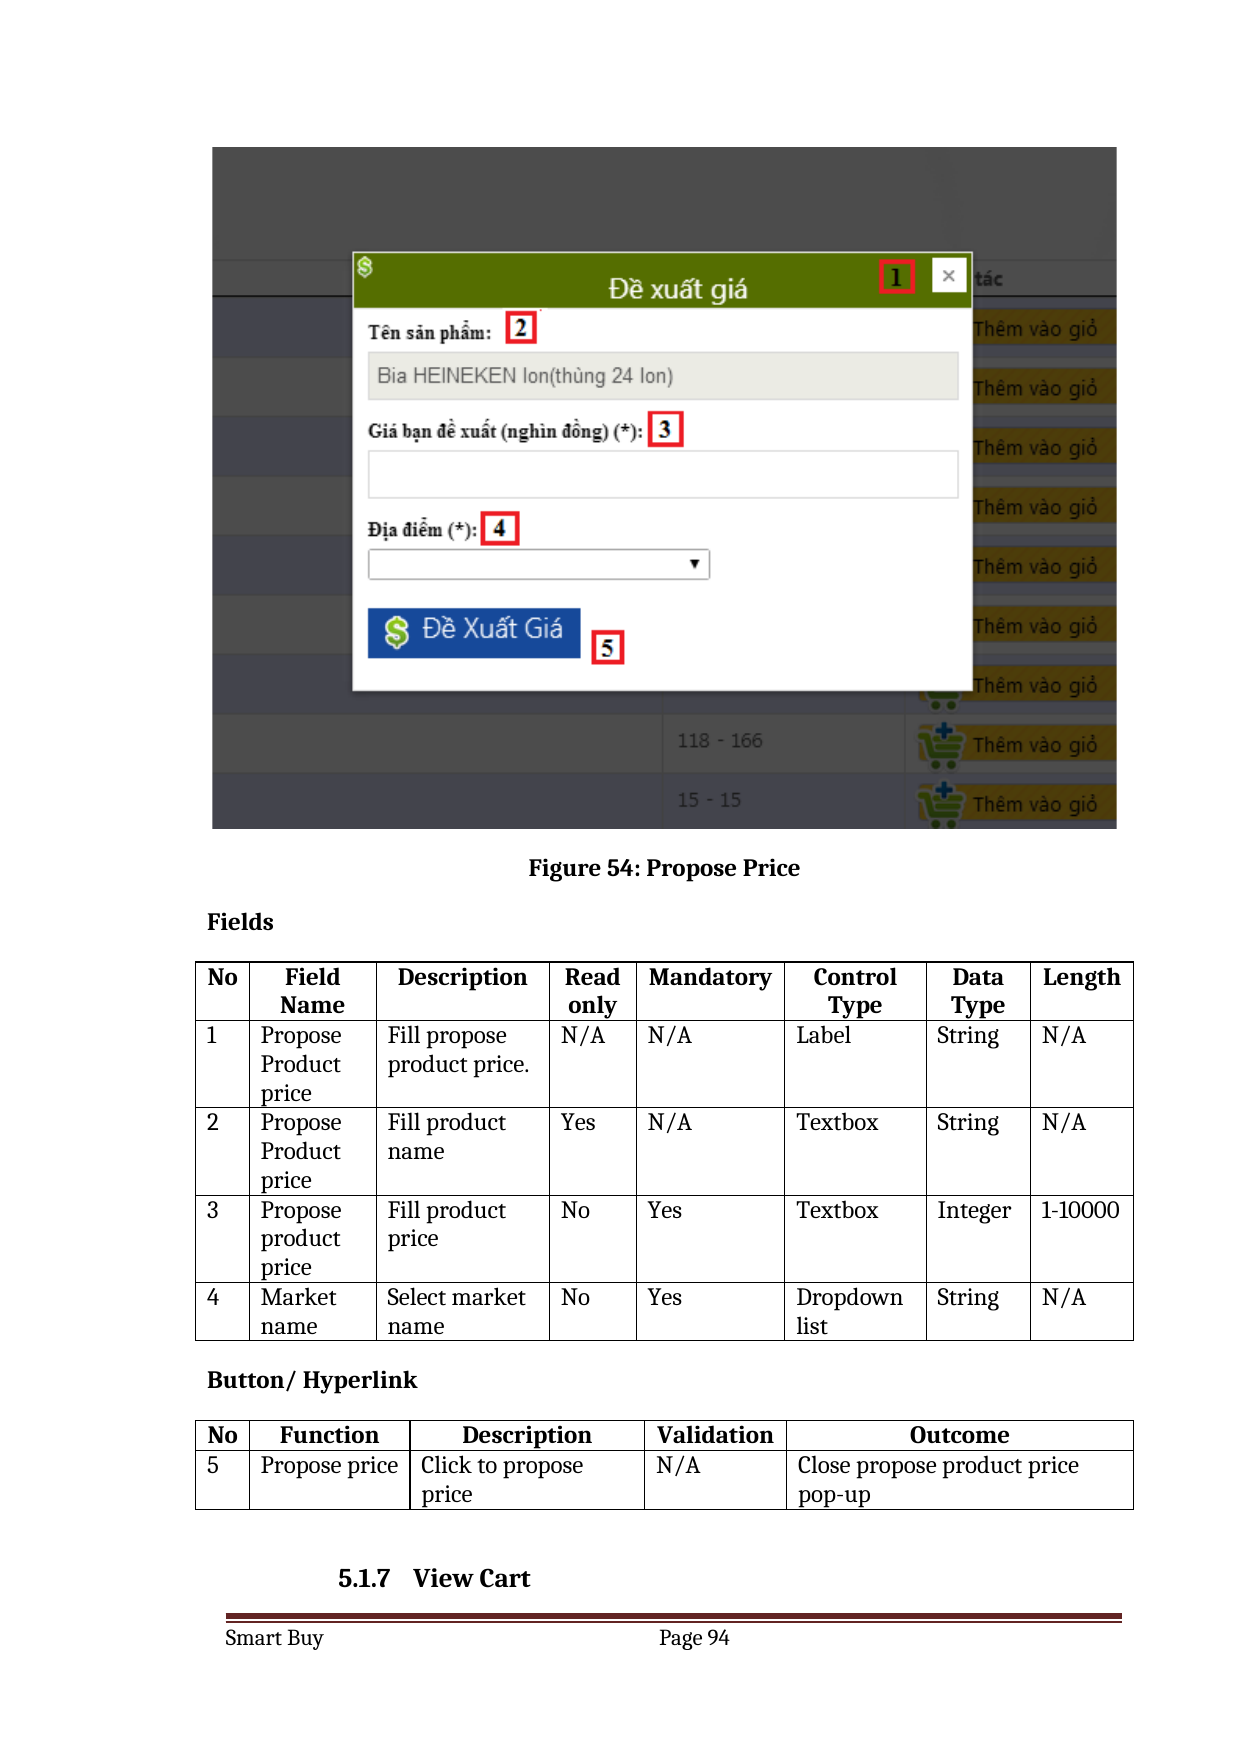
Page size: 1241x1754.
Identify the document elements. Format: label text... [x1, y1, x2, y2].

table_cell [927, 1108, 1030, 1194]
text Figure 54: Propose Price [207, 854, 1122, 883]
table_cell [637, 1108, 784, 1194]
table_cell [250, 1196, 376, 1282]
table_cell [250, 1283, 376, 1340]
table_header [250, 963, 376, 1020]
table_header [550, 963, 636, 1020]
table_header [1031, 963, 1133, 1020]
picture [212, 147, 1117, 829]
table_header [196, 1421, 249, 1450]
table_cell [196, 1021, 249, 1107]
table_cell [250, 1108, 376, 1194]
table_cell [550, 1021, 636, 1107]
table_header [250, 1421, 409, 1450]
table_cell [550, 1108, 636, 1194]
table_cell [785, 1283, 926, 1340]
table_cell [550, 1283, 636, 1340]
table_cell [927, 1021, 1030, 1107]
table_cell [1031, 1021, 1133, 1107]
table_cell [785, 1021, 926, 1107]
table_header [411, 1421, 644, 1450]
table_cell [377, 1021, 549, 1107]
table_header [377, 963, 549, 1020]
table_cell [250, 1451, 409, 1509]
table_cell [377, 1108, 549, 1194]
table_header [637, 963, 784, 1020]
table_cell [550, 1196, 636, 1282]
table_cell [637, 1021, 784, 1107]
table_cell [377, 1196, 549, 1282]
subtitle View Cart [338, 1563, 1122, 1594]
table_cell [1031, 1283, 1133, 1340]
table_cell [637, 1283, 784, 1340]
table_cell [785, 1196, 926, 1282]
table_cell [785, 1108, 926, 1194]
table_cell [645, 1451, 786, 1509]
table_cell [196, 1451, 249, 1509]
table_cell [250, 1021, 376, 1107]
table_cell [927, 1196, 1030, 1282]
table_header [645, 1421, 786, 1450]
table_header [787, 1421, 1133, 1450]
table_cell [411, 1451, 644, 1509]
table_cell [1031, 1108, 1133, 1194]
text Button/ Hyperlink [207, 1366, 1122, 1395]
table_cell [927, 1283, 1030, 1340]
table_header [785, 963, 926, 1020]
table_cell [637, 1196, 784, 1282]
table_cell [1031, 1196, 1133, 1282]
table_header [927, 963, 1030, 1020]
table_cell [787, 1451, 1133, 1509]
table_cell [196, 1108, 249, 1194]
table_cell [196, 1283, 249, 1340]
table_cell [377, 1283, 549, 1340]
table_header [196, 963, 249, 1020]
text Fields [207, 908, 1122, 936]
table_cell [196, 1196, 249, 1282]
